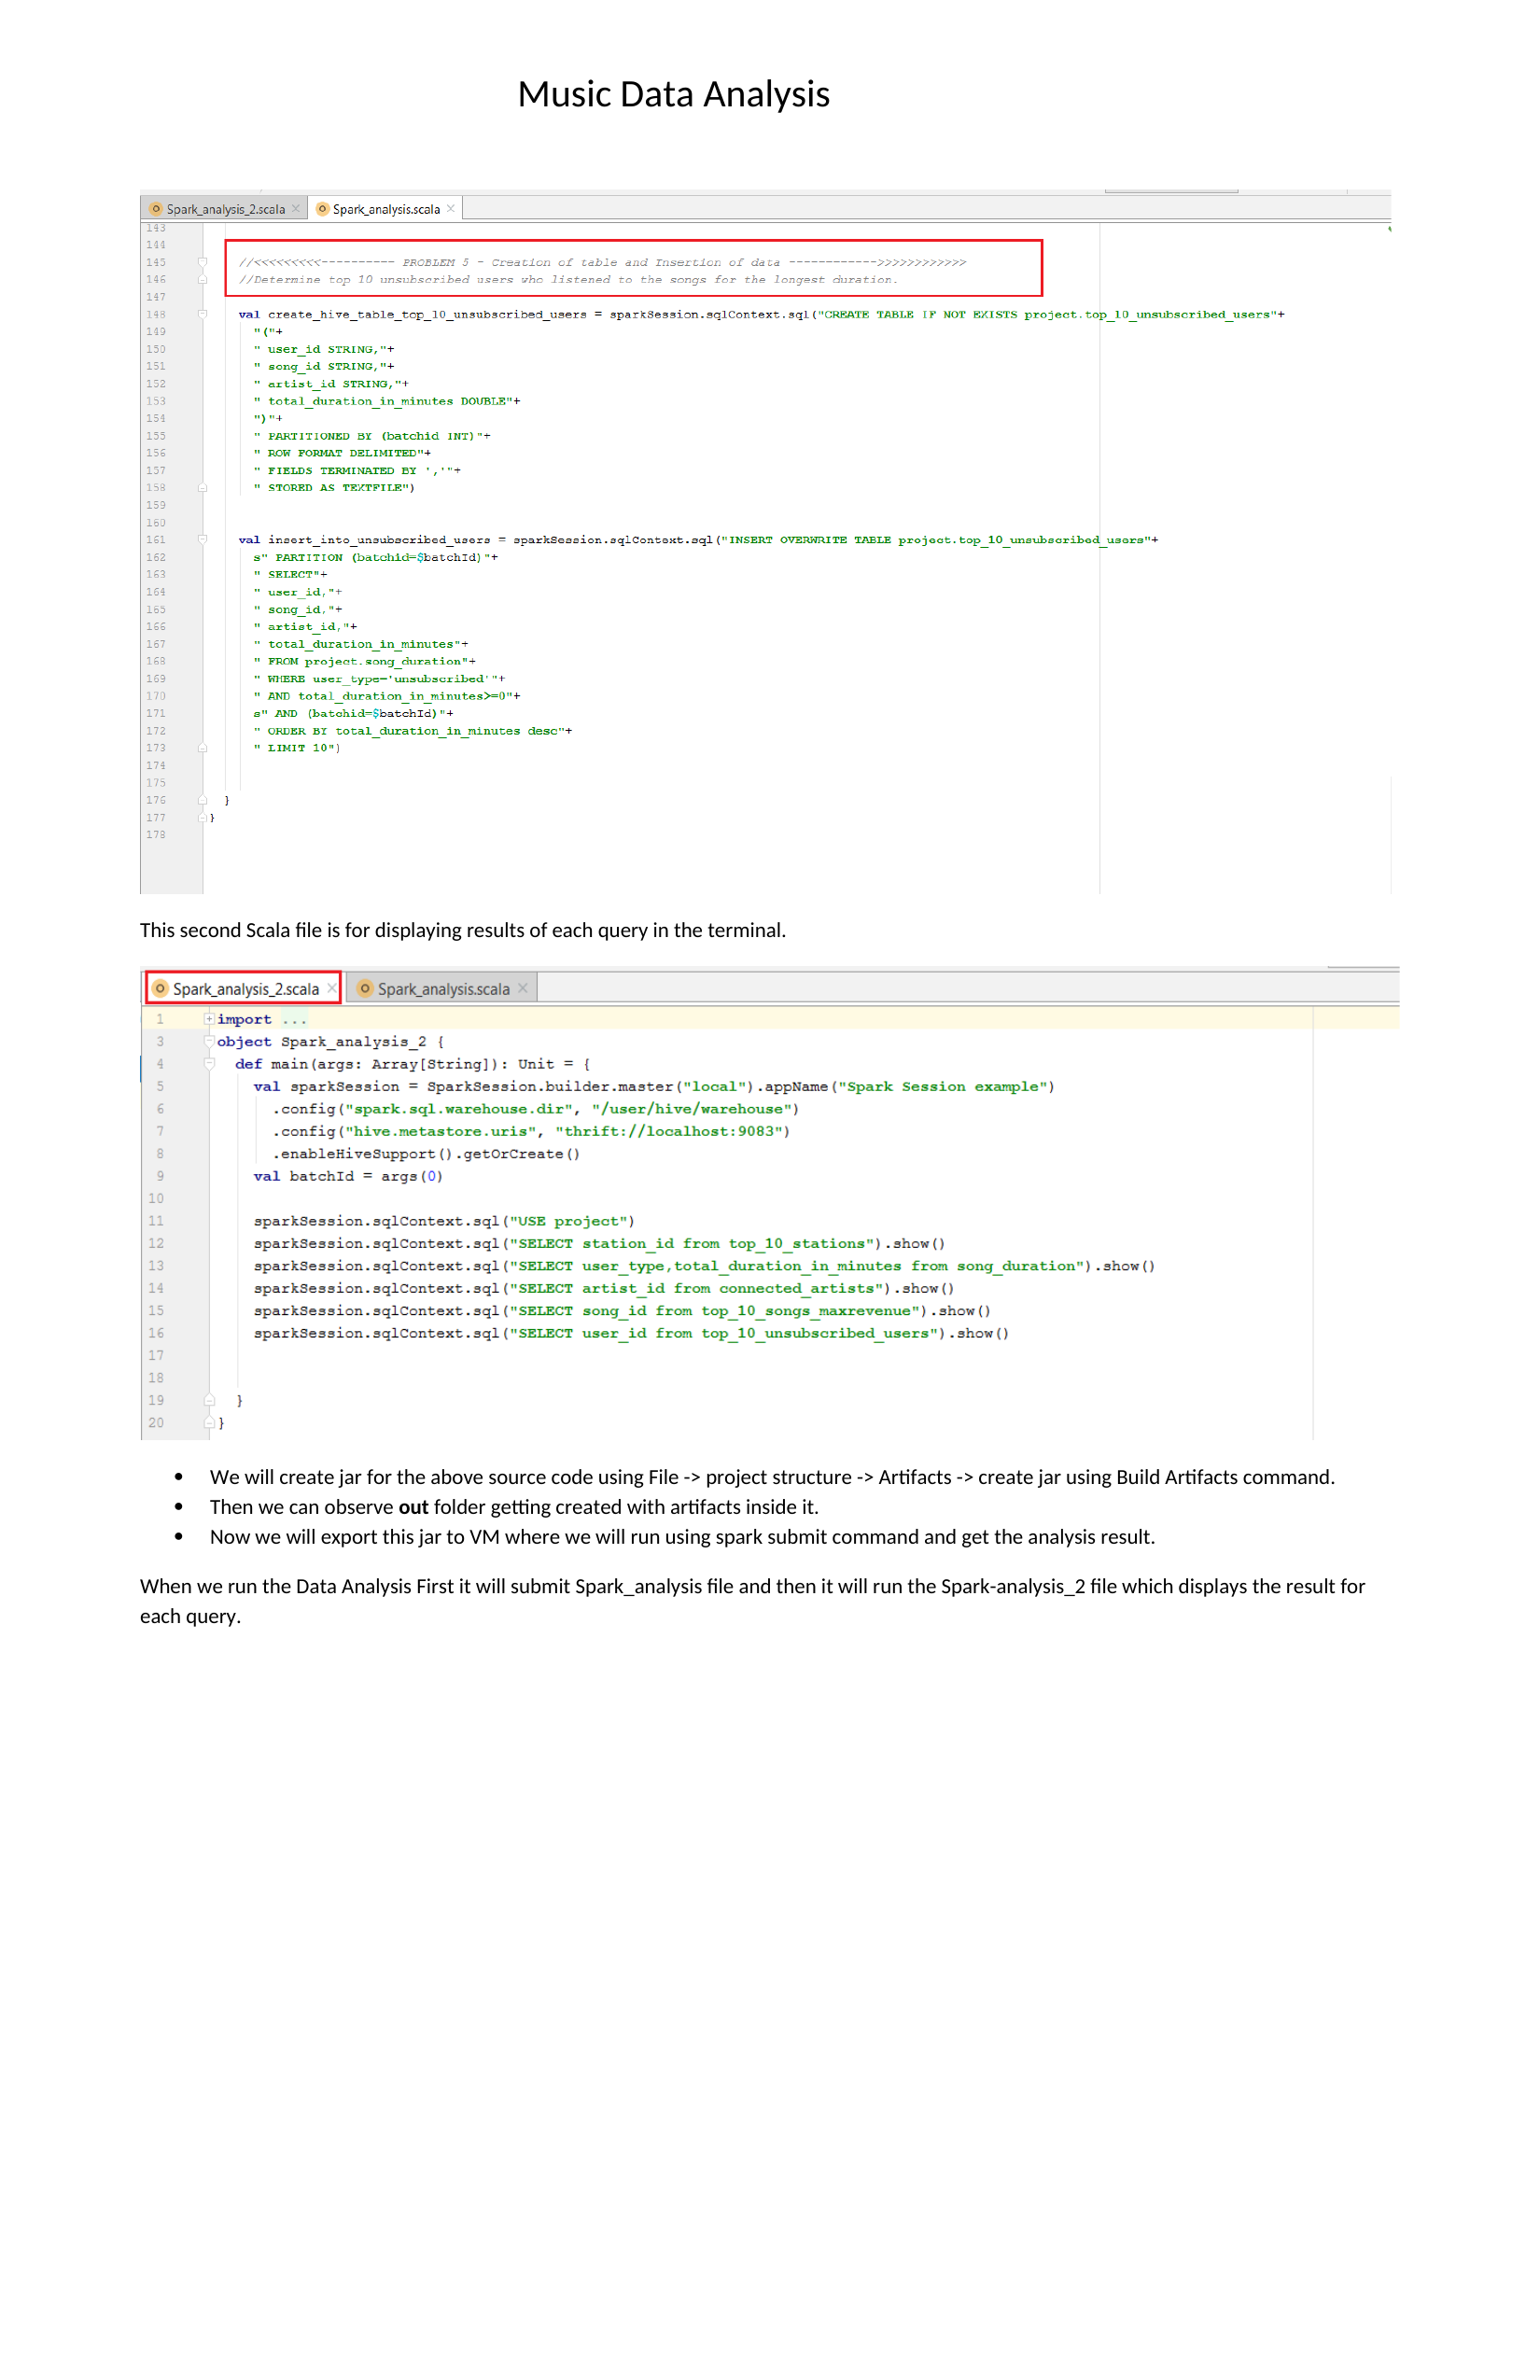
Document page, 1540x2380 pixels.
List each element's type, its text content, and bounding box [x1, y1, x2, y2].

text This second Scala file is for displaying results of each query in the terminal. [140, 917, 1400, 943]
list We will create jar for the above source code using File -> project structure -> Artifacts -> create jar using Build Artifacts command. [175, 1463, 1400, 1490]
list Then we can observe out folder getting created with artifacts inside it. [175, 1493, 1400, 1519]
picture [140, 189, 1392, 894]
picture [140, 966, 1400, 1440]
list Now we will export this jar to VM where we will run using spark submit command and get the analysis result. [175, 1523, 1400, 1549]
text When we run the Data Analysis First it will submit Spark_analysis file and then it will run the Spark-analysis_2 file which displays the result for each query. [140, 1573, 1400, 1629]
